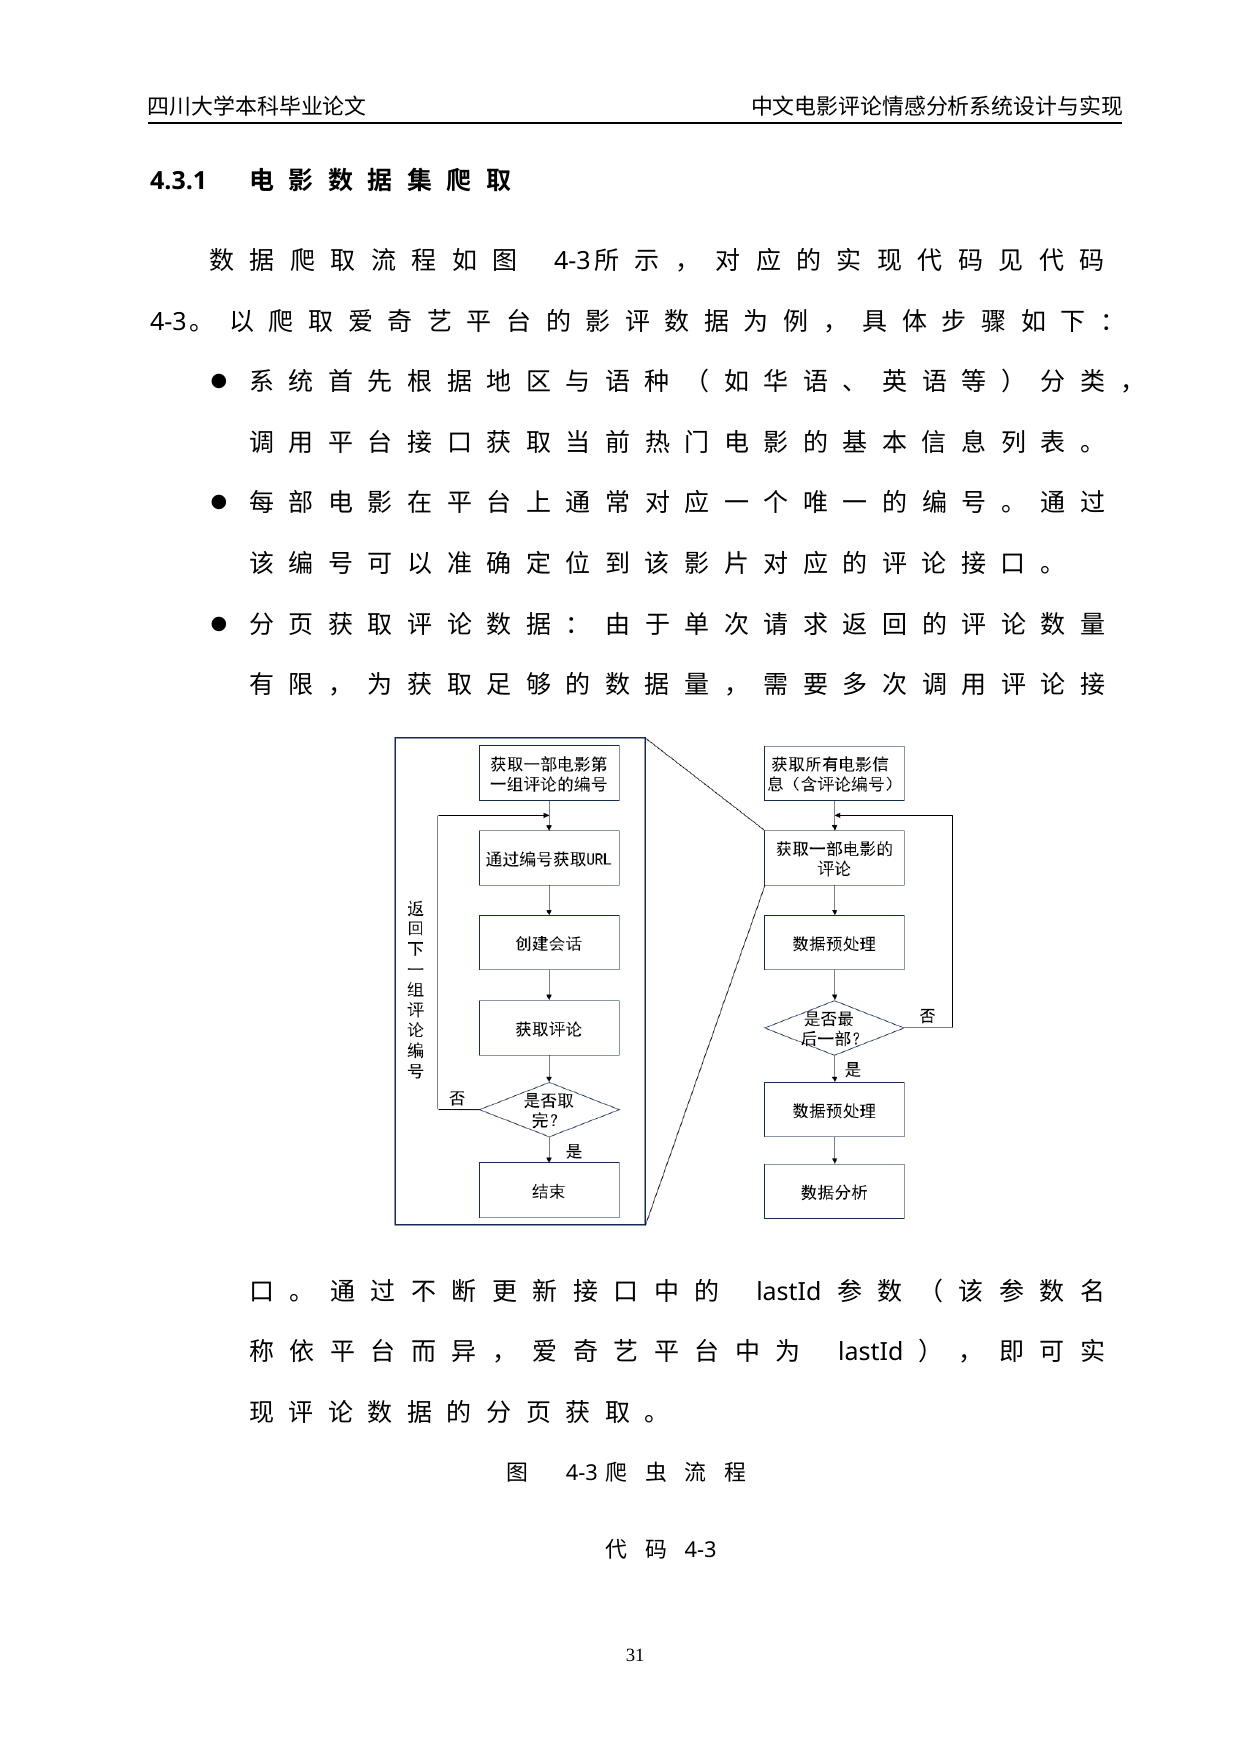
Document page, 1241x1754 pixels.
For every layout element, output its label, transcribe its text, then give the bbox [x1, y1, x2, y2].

list 系统首先根据地区与语种（如华语、英语等）分类，调用平台接口获取当前热门电影的基本信息列表。 [194, 349, 1120, 471]
text 代码4-3 [150, 1517, 1120, 1578]
list 每部电影在平台上通常对应一个唯一的编号。通过该编号可以准确定位到该影片对应的评论接口。 [194, 471, 1120, 592]
text 图 4-3 爬虫流程 [150, 1441, 1120, 1501]
text 数据爬取流程如图 4-3所示，对应的实现代码见代码 4-3。以爬取爱奇艺平台的影评数据为例，具体步骤如下： [150, 228, 1120, 349]
text 电影数据集爬取 [150, 149, 1120, 210]
picture [378, 730, 958, 1234]
